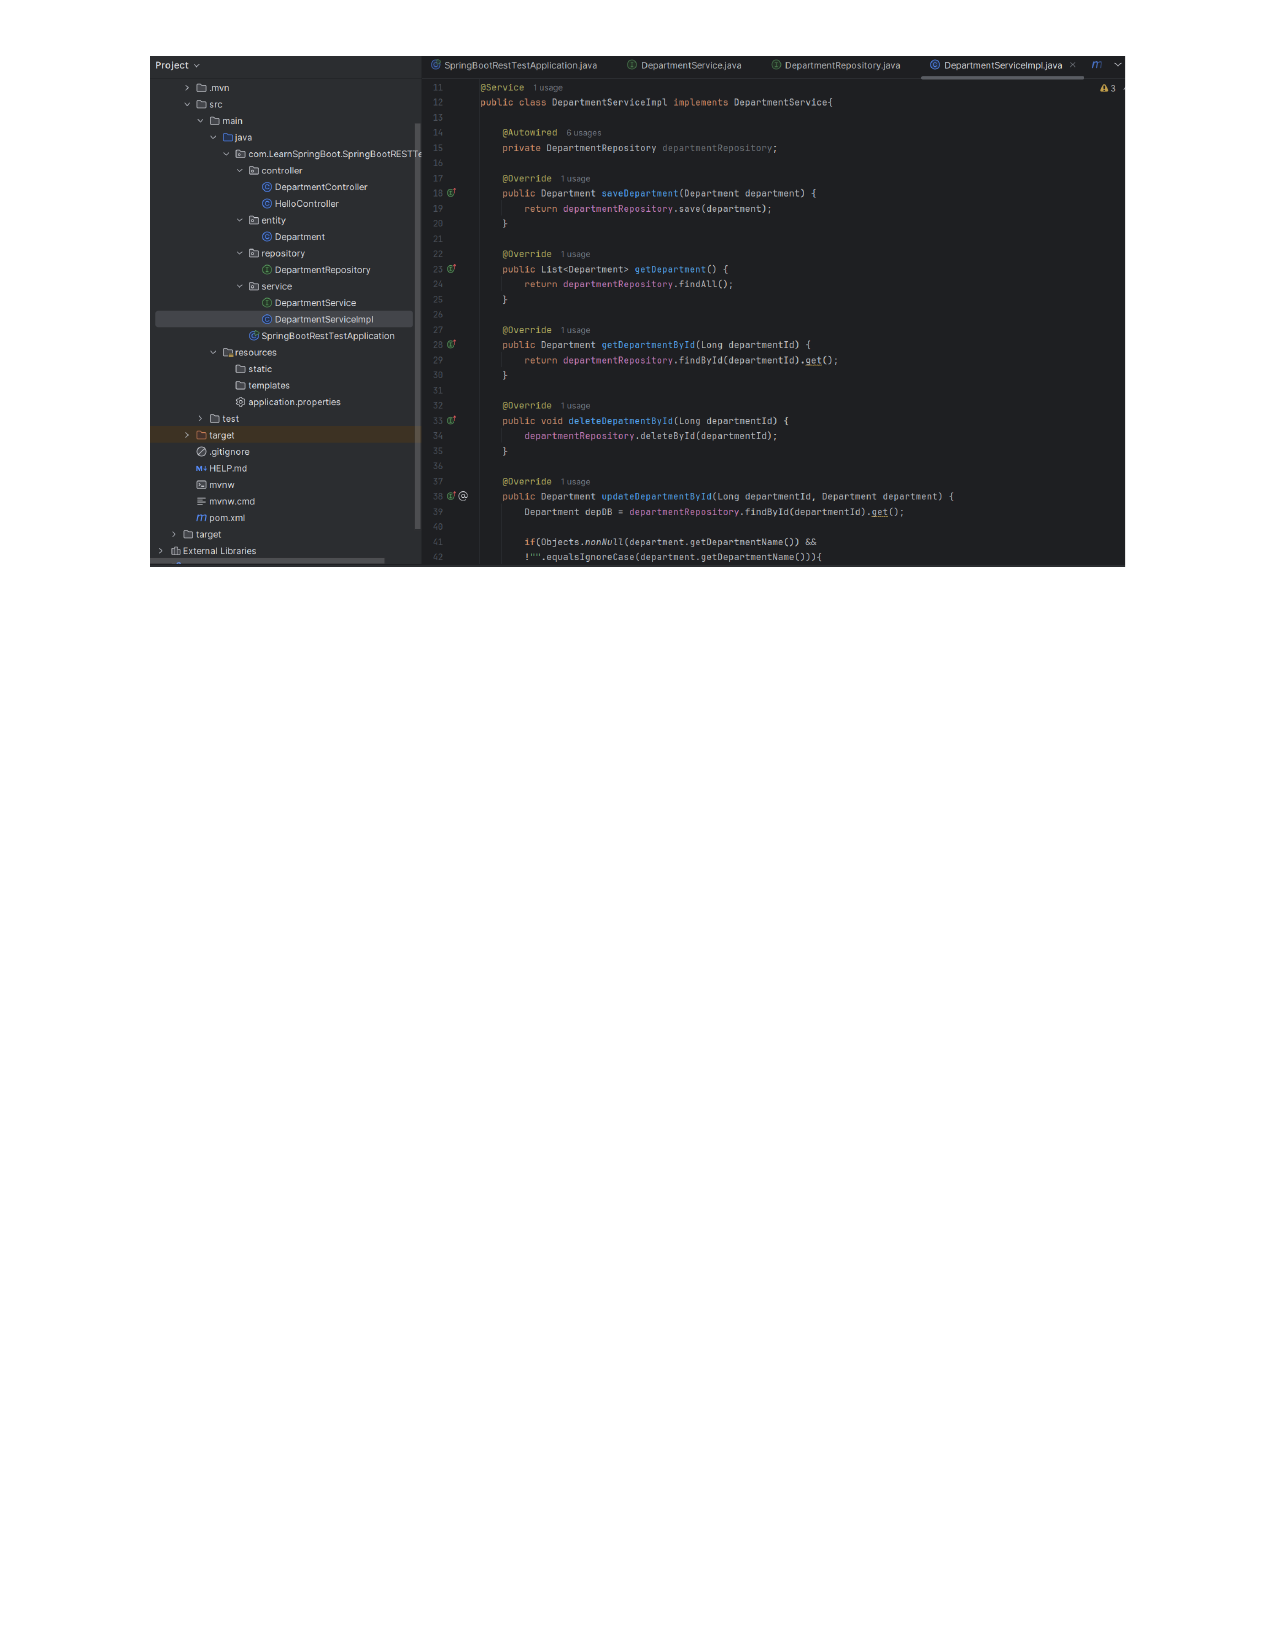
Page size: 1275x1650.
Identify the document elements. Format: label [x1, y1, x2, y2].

picture [150, 56, 1125, 567]
